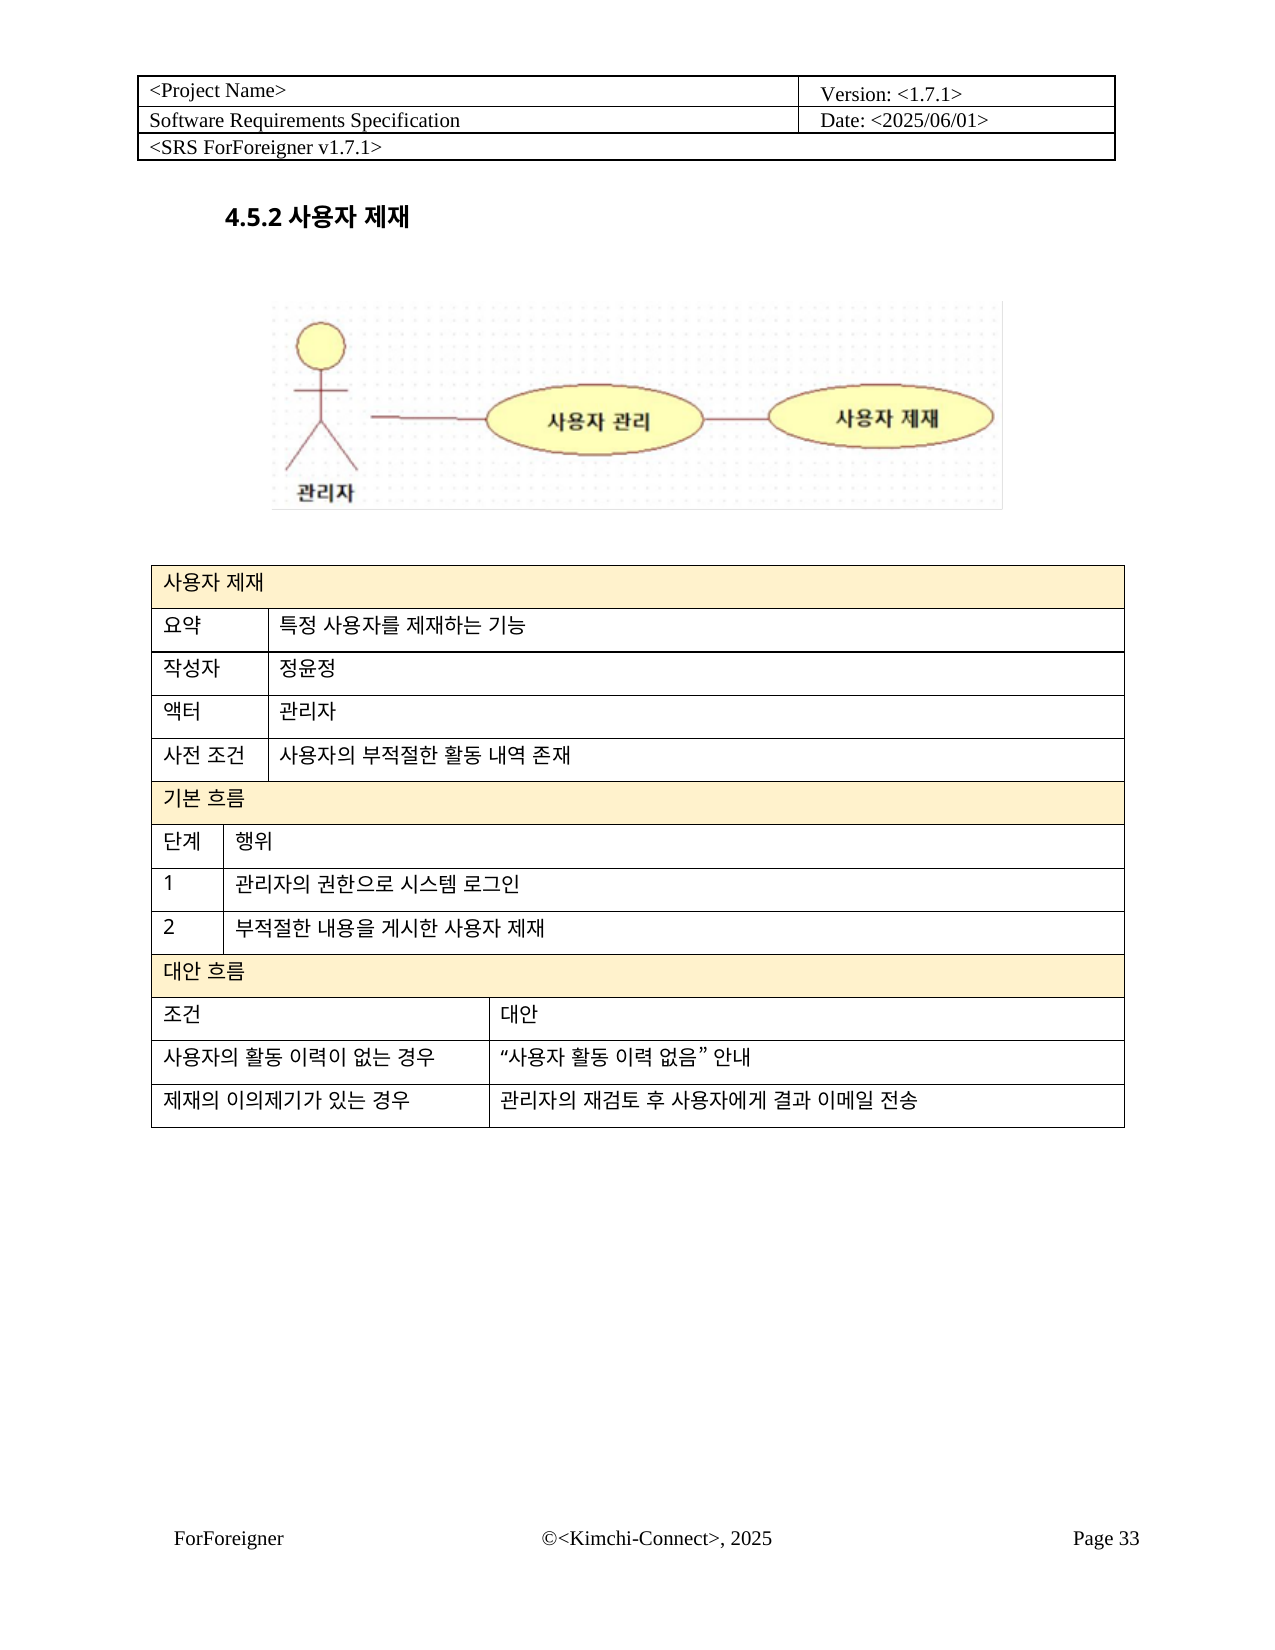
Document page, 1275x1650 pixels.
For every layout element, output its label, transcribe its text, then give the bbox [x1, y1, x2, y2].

table_cell 대안 흐름 [152, 955, 1124, 997]
table_cell 정윤정 [269, 653, 1124, 694]
table_cell 관리자 [269, 696, 1124, 738]
table_cell 대안 [490, 998, 1124, 1040]
table_cell 제재의 이의제기가 있는 경우 [152, 1085, 489, 1127]
table_cell 관리자의 권한으로 시스템 로그인 [224, 869, 1124, 911]
table_cell 단계 [152, 825, 223, 867]
table_cell 사용자의 활동 이력이 없는 경우 [152, 1041, 489, 1084]
subtitle 4.5.2 사용자 제재 [150, 198, 1125, 234]
table_cell 특정 사용자를 제재하는 기능 [269, 609, 1124, 651]
table_cell 요약 [152, 609, 268, 651]
table_cell 부적절한 내용을 게시한 사용자 제재 [224, 912, 1124, 954]
picture [271, 301, 1004, 511]
table_cell 기본 흐름 [152, 782, 1124, 824]
table_cell 1 [152, 869, 223, 911]
table_cell 2 [152, 912, 223, 954]
table_header 사용자 제재 [152, 566, 1124, 608]
table_cell “사용자 활동 이력 없음” 안내 [490, 1041, 1124, 1084]
table_cell 액터 [152, 696, 268, 738]
table_cell 사용자의 부적절한 활동 내역 존재 [269, 739, 1124, 781]
table_cell 작성자 [152, 653, 268, 694]
table_cell 사전 조건 [152, 739, 268, 781]
table_cell 관리자의 재검토 후 사용자에게 결과 이메일 전송 [490, 1085, 1124, 1127]
table_cell 조건 [152, 998, 489, 1040]
table_cell 행위 [224, 825, 1124, 867]
